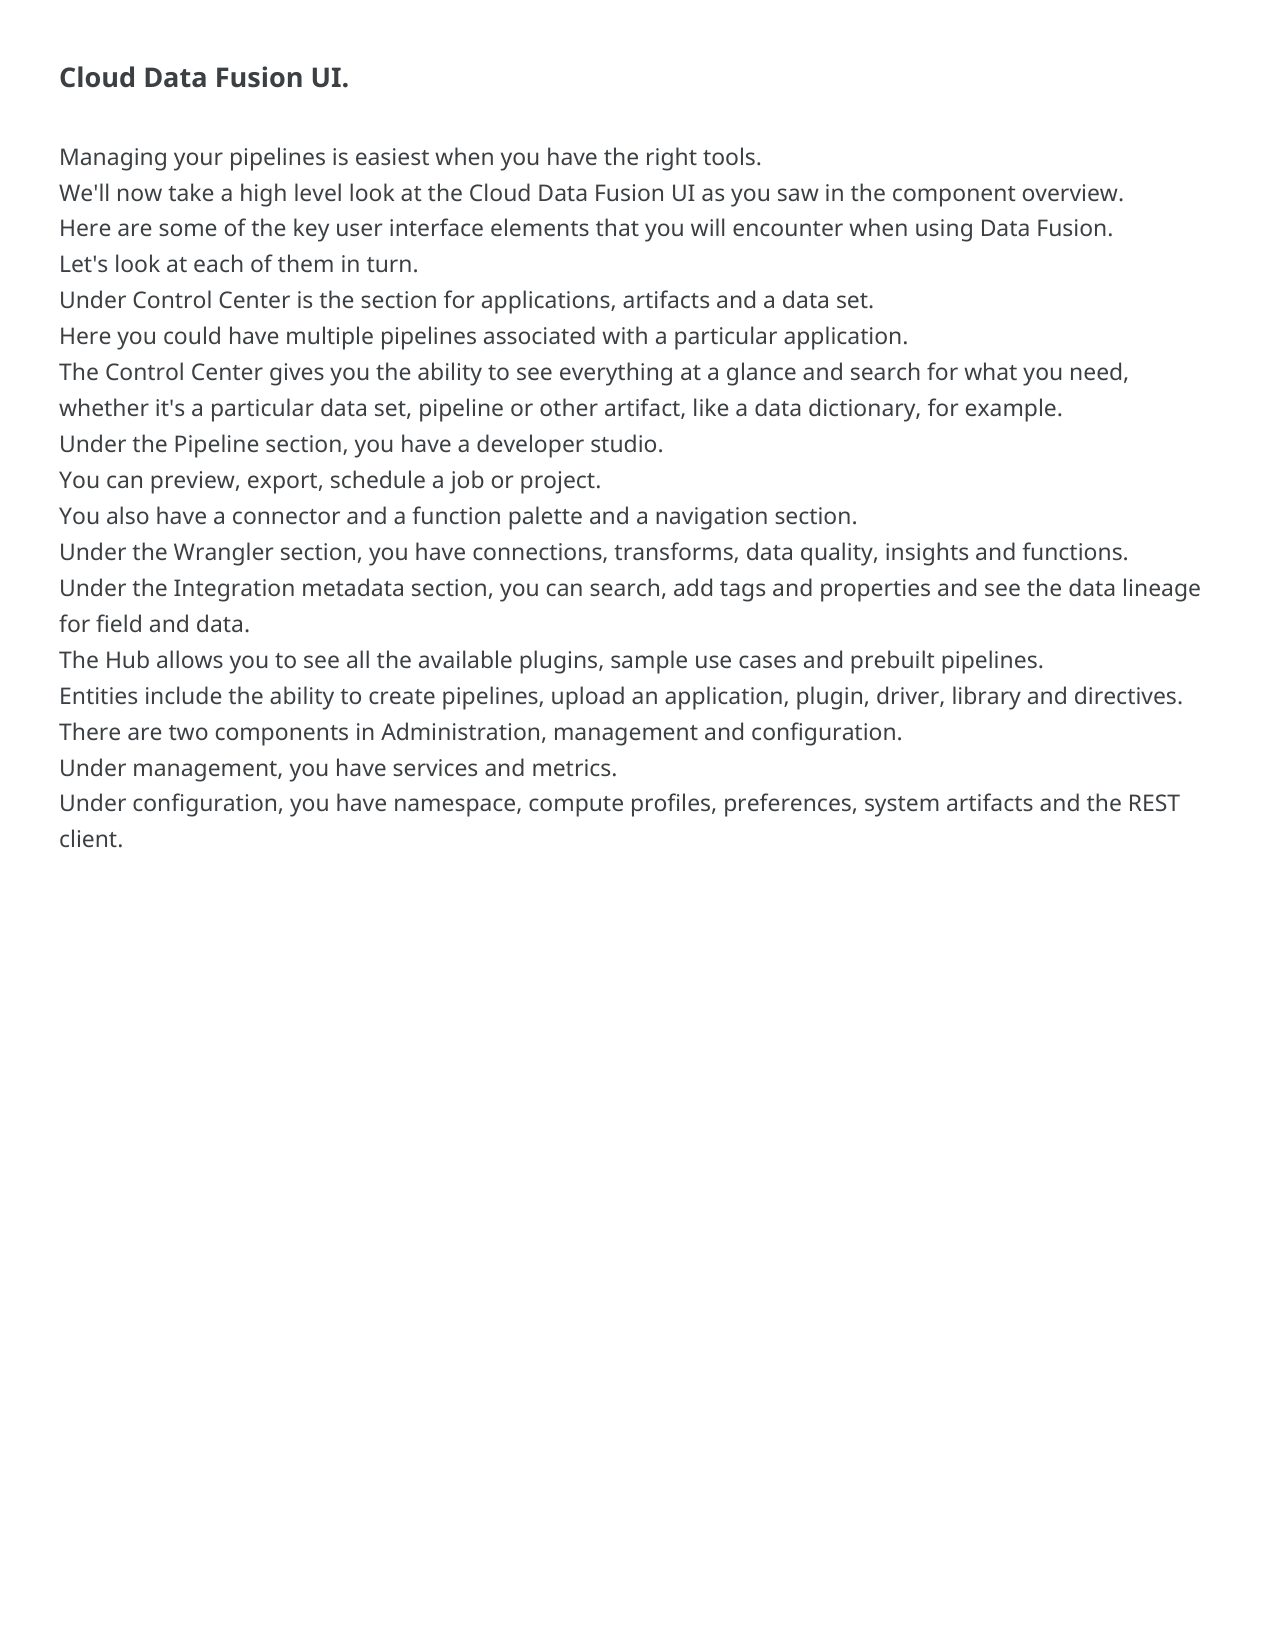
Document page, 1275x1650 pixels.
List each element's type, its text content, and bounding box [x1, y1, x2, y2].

text You also have a connector and a function palette and a navigation section. [59, 500, 1216, 531]
text There are two components in Administration, management and configuration. [59, 716, 1216, 747]
text Under the Integration metadata section, you can search, add tags and properties and see the data lineage for field and data. [59, 572, 1216, 639]
text Cloud Data Fusion UI. [59, 59, 1216, 96]
text Under the Pipeline section, you have a developer studio. [59, 428, 1216, 459]
text Under management, you have services and metrics. [59, 751, 1216, 783]
text Under Control Center is the section for applications, artifacts and a data set. [59, 284, 1216, 316]
text Entities include the ability to create pipelines, upload an application, plugin, driver, library and directives. [59, 679, 1216, 711]
text Under configuration, you have namespace, compute profiles, preferences, system artifacts and the REST client. [59, 787, 1216, 854]
text We'll now take a high level look at the Cloud Data Fusion UI as you saw in the component overview. [59, 176, 1216, 208]
text The Control Center gives you the ability to see everything at a glance and search for what you need, whether it's a particular data set, pipeline or other artifact, like a data dictionary, for example. [59, 356, 1216, 423]
text You can preview, export, schedule a job or project. [59, 464, 1216, 495]
text Managing your pipelines is easiest when you have the right tools. [59, 141, 1216, 172]
text Under the Wrangler section, you have connections, transforms, data quality, insights and functions. [59, 536, 1216, 567]
text Here are some of the key user interface elements that you will encounter when using Data Fusion. [59, 212, 1216, 244]
text Let's look at each of them in turn. [59, 248, 1216, 279]
text Here you could have multiple pipelines associated with a particular application. [59, 320, 1216, 351]
text The Hub allows you to see all the available plugins, sample use cases and prebuilt pipelines. [59, 644, 1216, 675]
